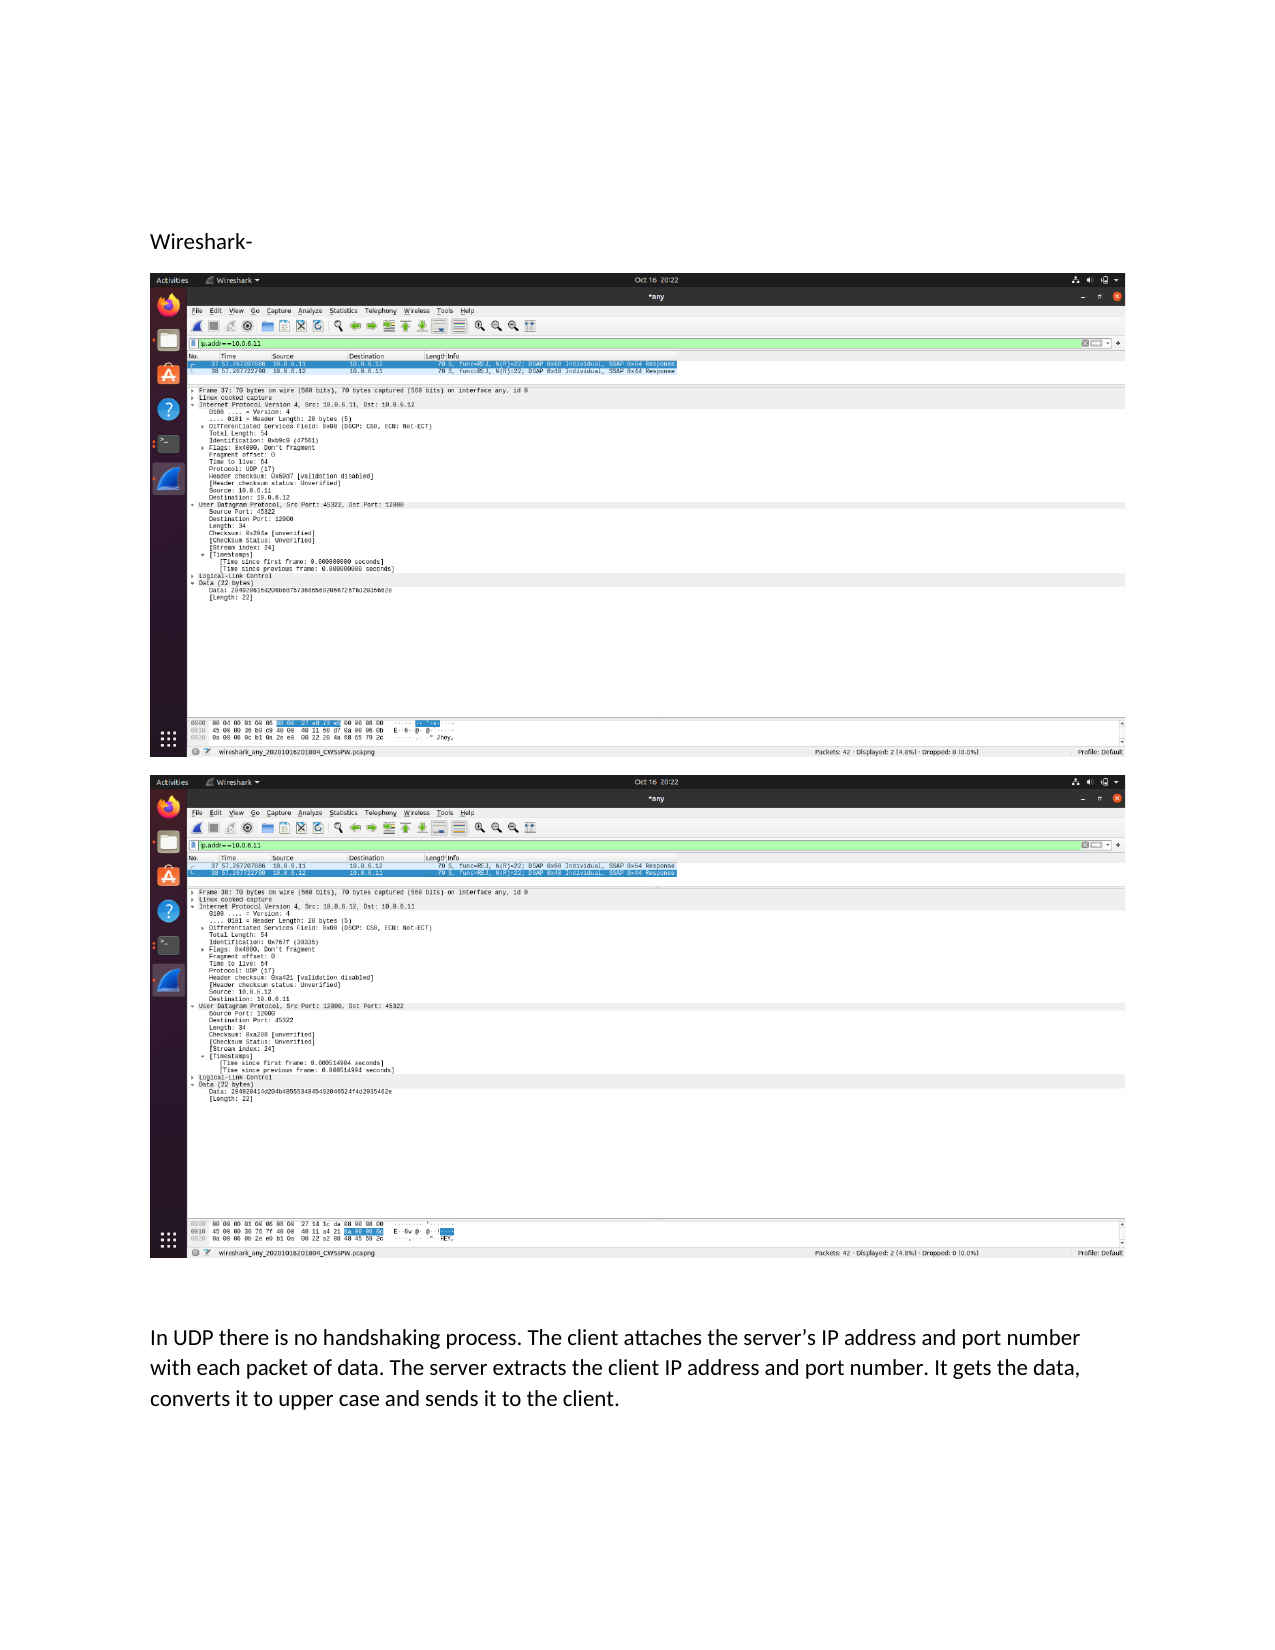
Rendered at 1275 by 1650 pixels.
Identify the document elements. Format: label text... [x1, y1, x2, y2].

text Wireshark- [150, 227, 1125, 255]
picture [150, 775, 1125, 1258]
text In UDP there is no handshaking process. The client attaches the server’s IP address and port number with each packet of data. The server extracts the client IP address and port number. It gets the data, converts it to upper case and sends it to the client. [150, 1323, 1125, 1412]
picture [150, 273, 1125, 757]
